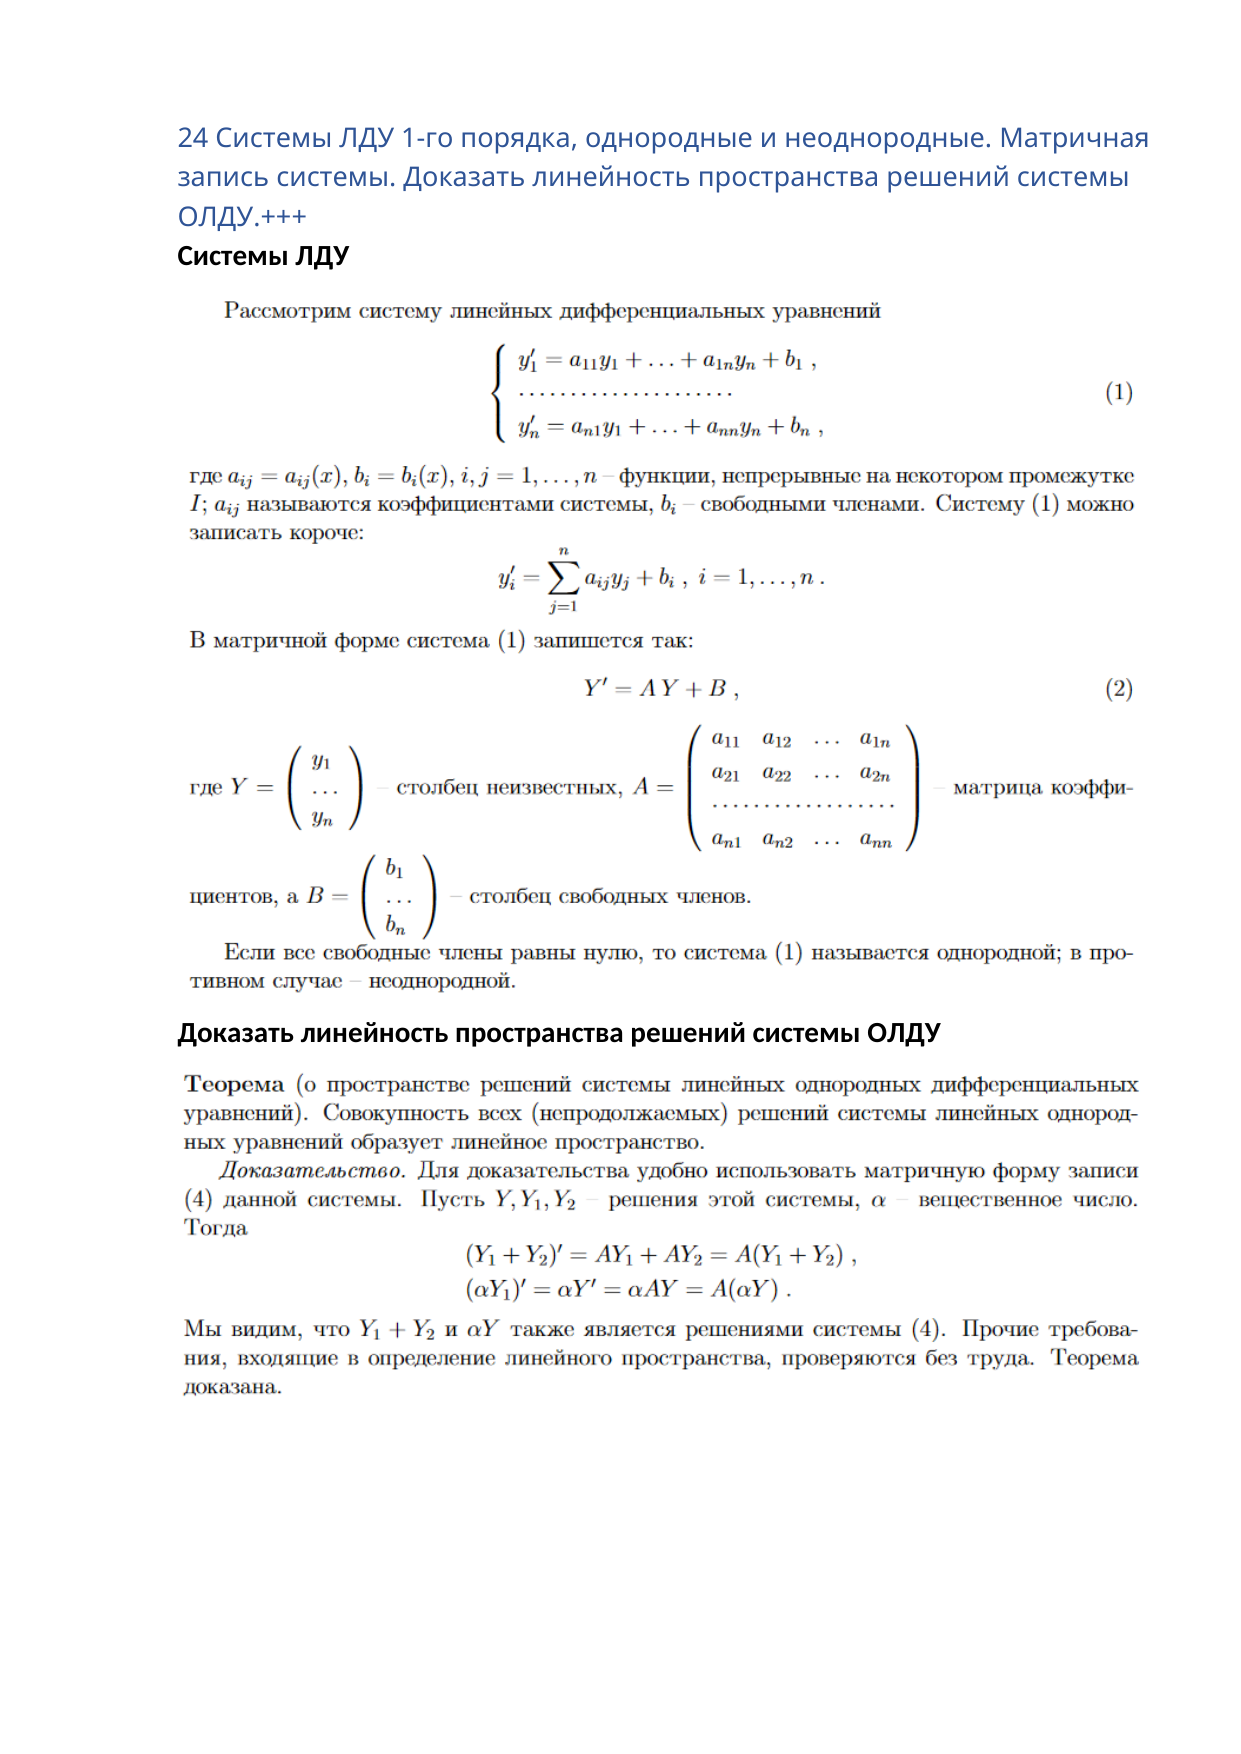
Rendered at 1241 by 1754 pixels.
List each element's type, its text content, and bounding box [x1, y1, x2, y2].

picture [177, 1069, 1152, 1410]
subtitle 24 Системы ЛДУ 1-го порядка, однородные и неоднородные. Матричная запись системы. Доказать линейность пространства решений системы ОЛДУ.+++ [177, 118, 1152, 234]
picture [177, 292, 1152, 996]
text Доказать линейность пространства решений системы ОЛДУ [177, 1014, 1152, 1050]
text Системы ЛДУ [177, 237, 1152, 273]
